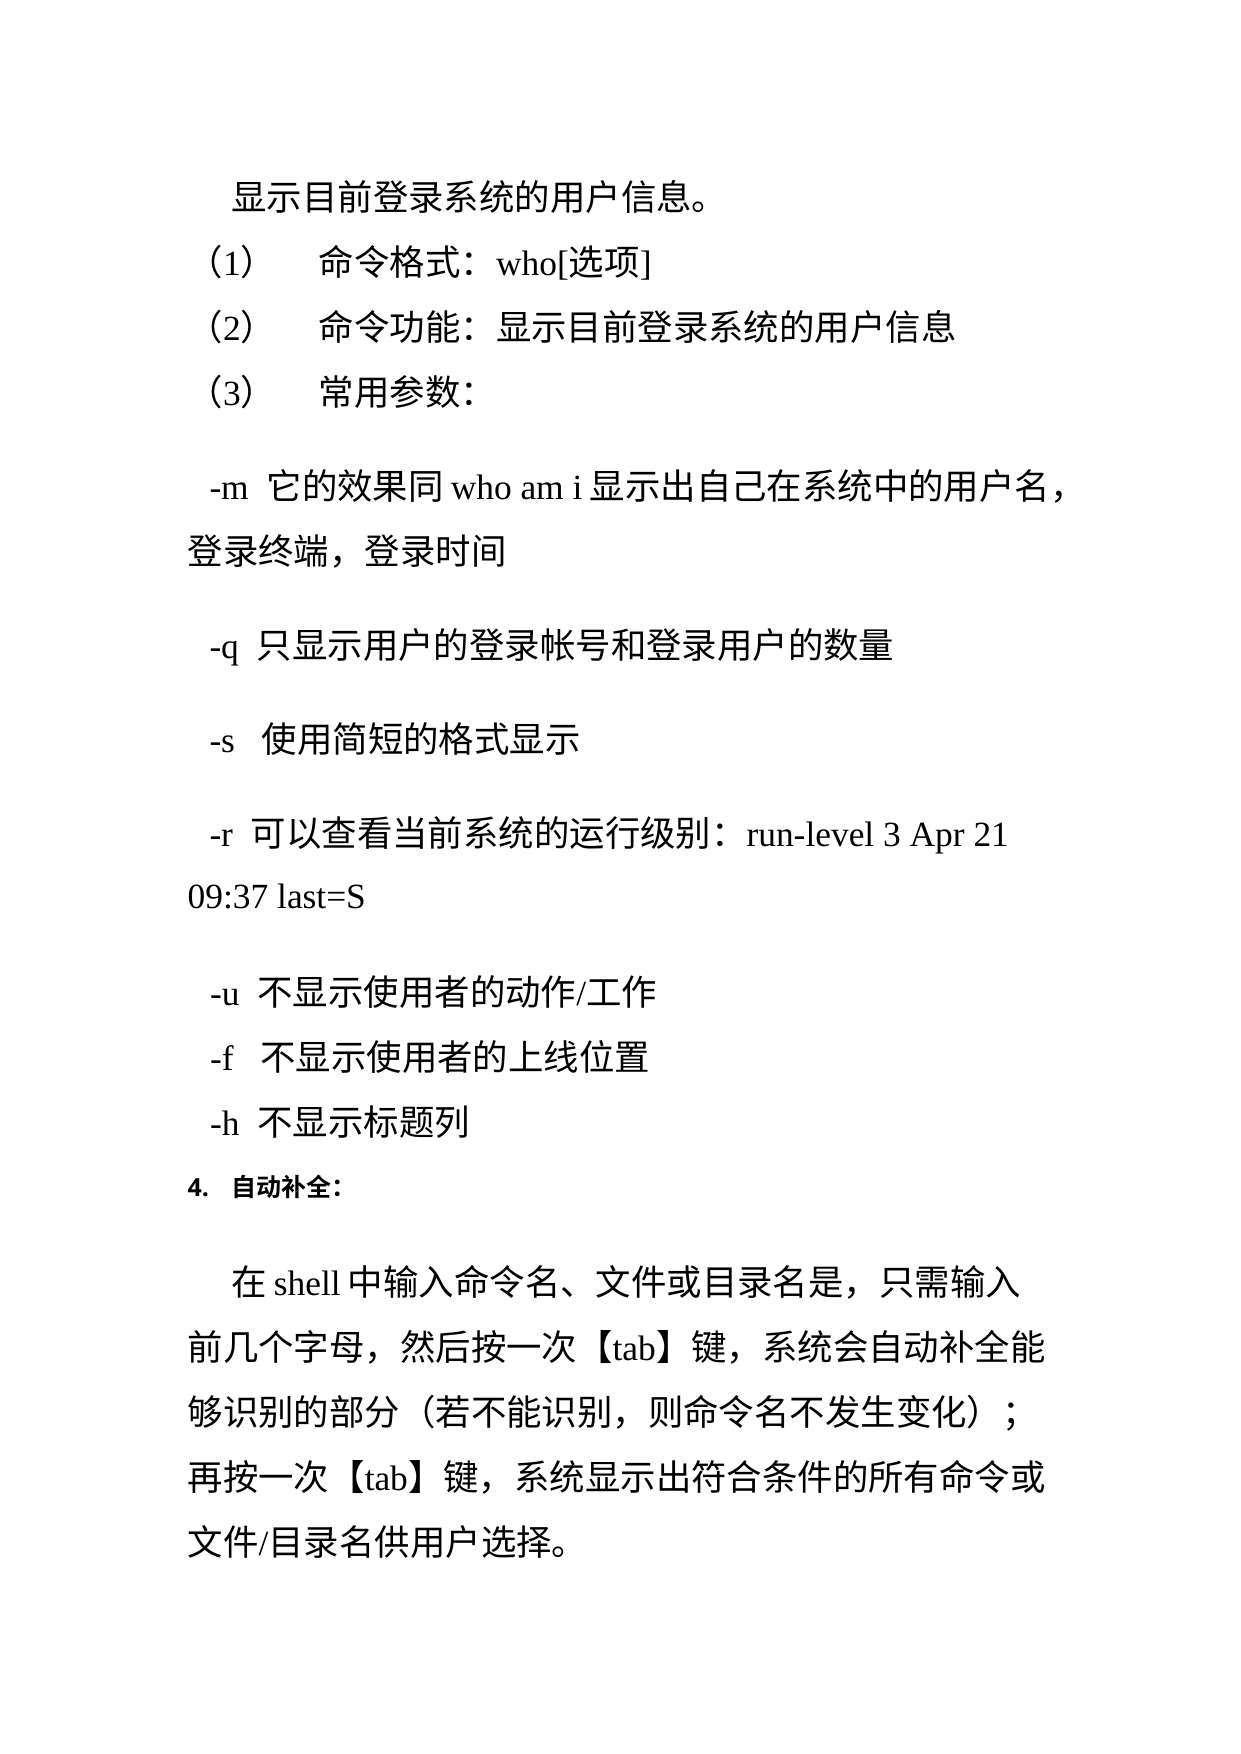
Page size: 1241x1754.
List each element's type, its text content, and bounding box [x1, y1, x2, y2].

text -h 不显示标题列 [187, 1088, 1053, 1153]
text -q 只显示用户的登录帐号和登录用户的数量 [187, 610, 1053, 675]
list 常用参数： [187, 357, 1053, 422]
text -f 不显示使用者的上线位置 [187, 1023, 1053, 1088]
text -u 不显示使用者的动作/工作 [187, 958, 1053, 1023]
list 自动补全： [187, 1153, 1053, 1218]
text -s 使用简短的格式显示 [187, 704, 1053, 769]
text 显示目前登录系统的用户信息。 [187, 162, 1053, 227]
text 在shell中输入命令名、文件或目录名是，只需输入前几个字母，然后按一次【tab】键，系统会自动补全能够识别的部分（若不能识别，则命令名不发生变化）；再按一次【tab】键，系统显示出符合条件的所有命令或文件/目录名供用户选择。 [187, 1247, 1053, 1572]
list 命令格式：who[选项] [187, 227, 1053, 292]
text -r 可以查看当前系统的运行级别：run-level 3 Apr 21 09:37 last=S [187, 799, 1053, 929]
text -m 它的效果同who am i显示出自己在系统中的用户名，登录终端，登录时间 [187, 451, 1053, 581]
list 命令功能：显示目前登录系统的用户信息 [187, 292, 1053, 357]
